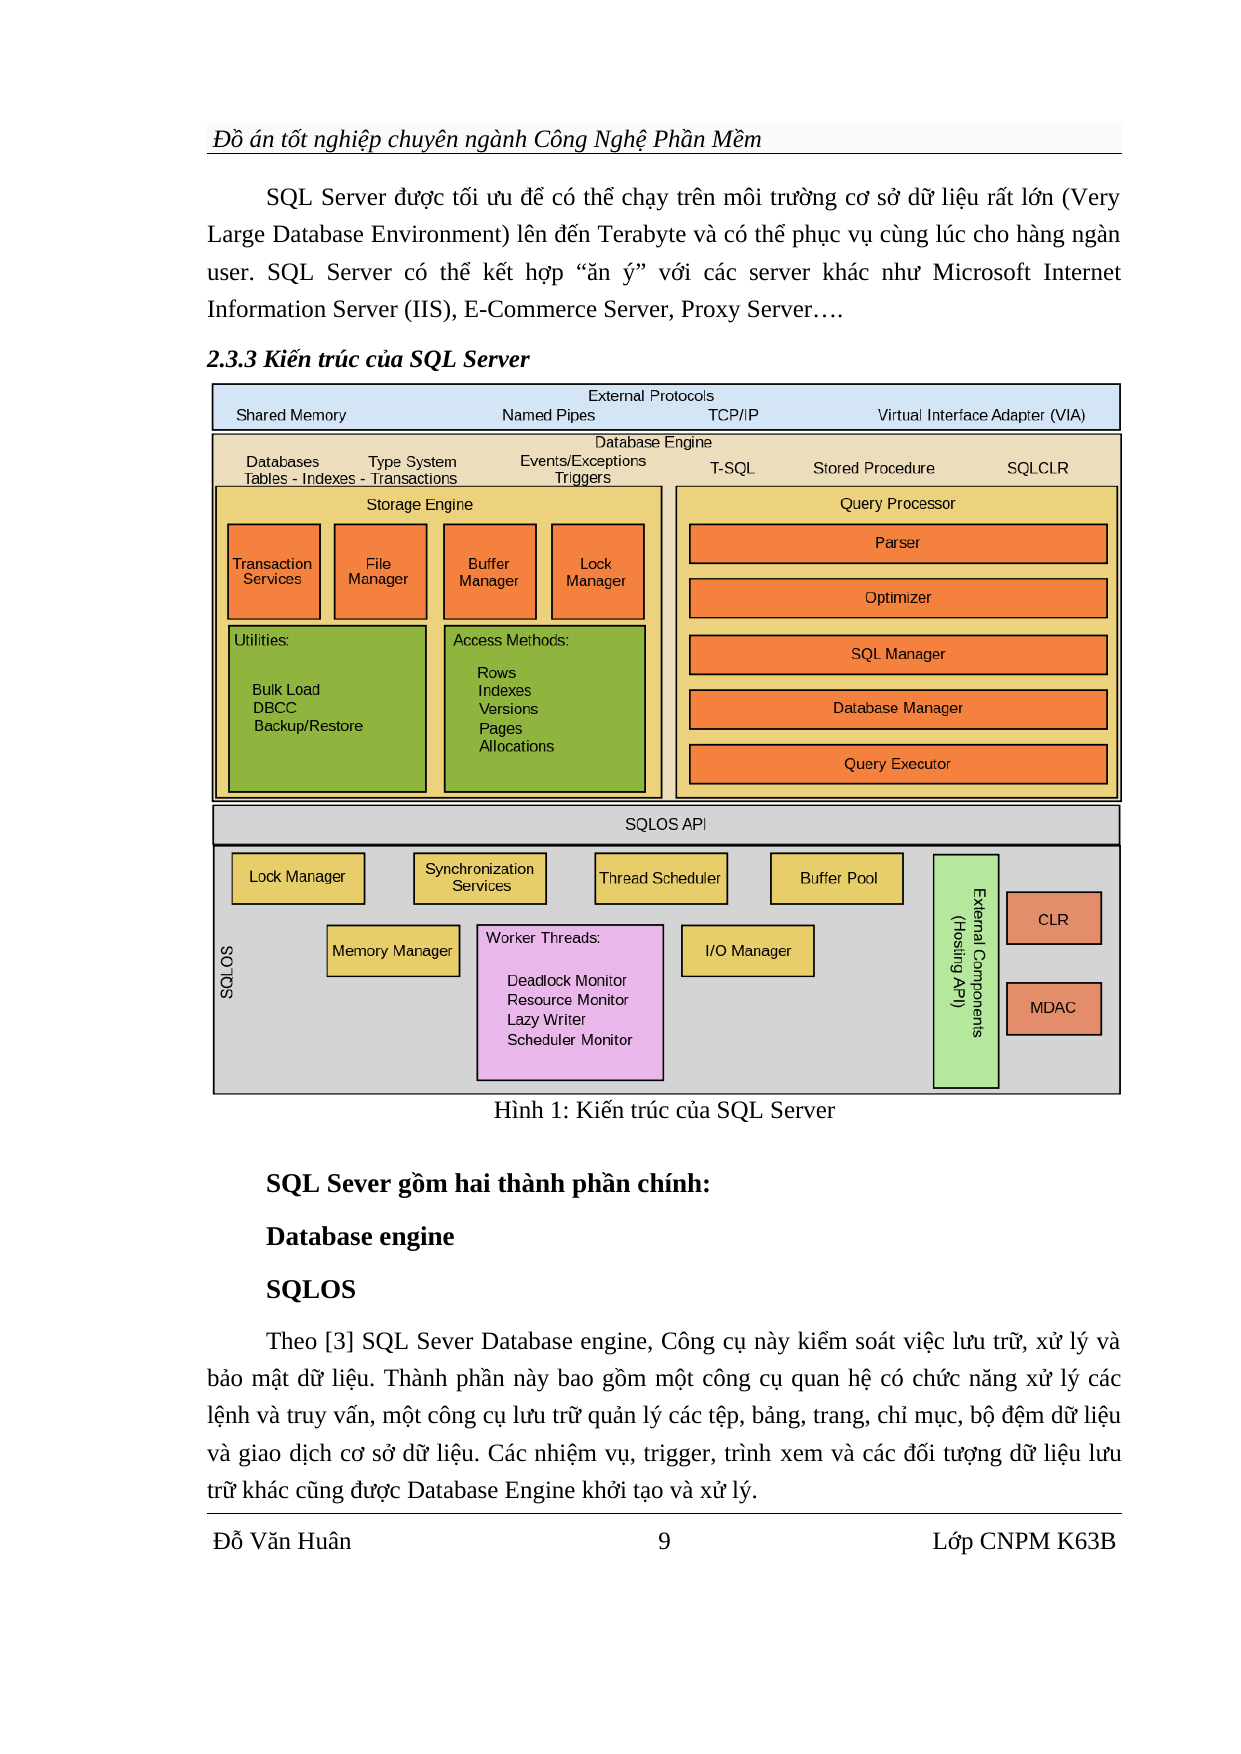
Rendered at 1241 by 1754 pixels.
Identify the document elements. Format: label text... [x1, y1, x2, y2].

picture [206, 381, 1123, 1095]
text Hình 1: Kiến trúc của SQL Server [207, 1095, 1122, 1124]
text SQL Server được tối ưu để có thể chạy trên môi trường cơ sở dữ liệu rất lớn (Very Large Database Environment) lên đến Terabyte và có thể phục vụ cùng lúc cho hàng ngàn user. SQL Server có thể kết hợp “ăn ý” với các server khác như Microsoft Internet Information Server (IIS), E-Commerce Server, Proxy Server…. [207, 182, 1122, 323]
text SQLOS [207, 1273, 1122, 1304]
text SQL Sever gồm hai thành phần chính: [207, 1167, 1122, 1198]
subtitle Kiến trúc của SQL Server [207, 344, 1122, 373]
text Theo [3] SQL Sever Database engine, Công cụ này kiểm soát việc lưu trữ, xử lý và bảo mật dữ liệu. Thành phần này bao gồm một công cụ quan hệ có chức năng xử lý các lệnh và truy vấn, một công cụ lưu trữ quản lý các tệp, bảng, trang, chỉ mục, bộ đệm dữ liệu và giao dịch cơ sở dữ liệu. Các nhiệm vụ, trigger, trình xem và các đối tượng dữ liệu lưu trữ khác cũng được Database Engine khởi tạo và xử lý. [207, 1326, 1122, 1504]
text Database engine [207, 1220, 1122, 1251]
